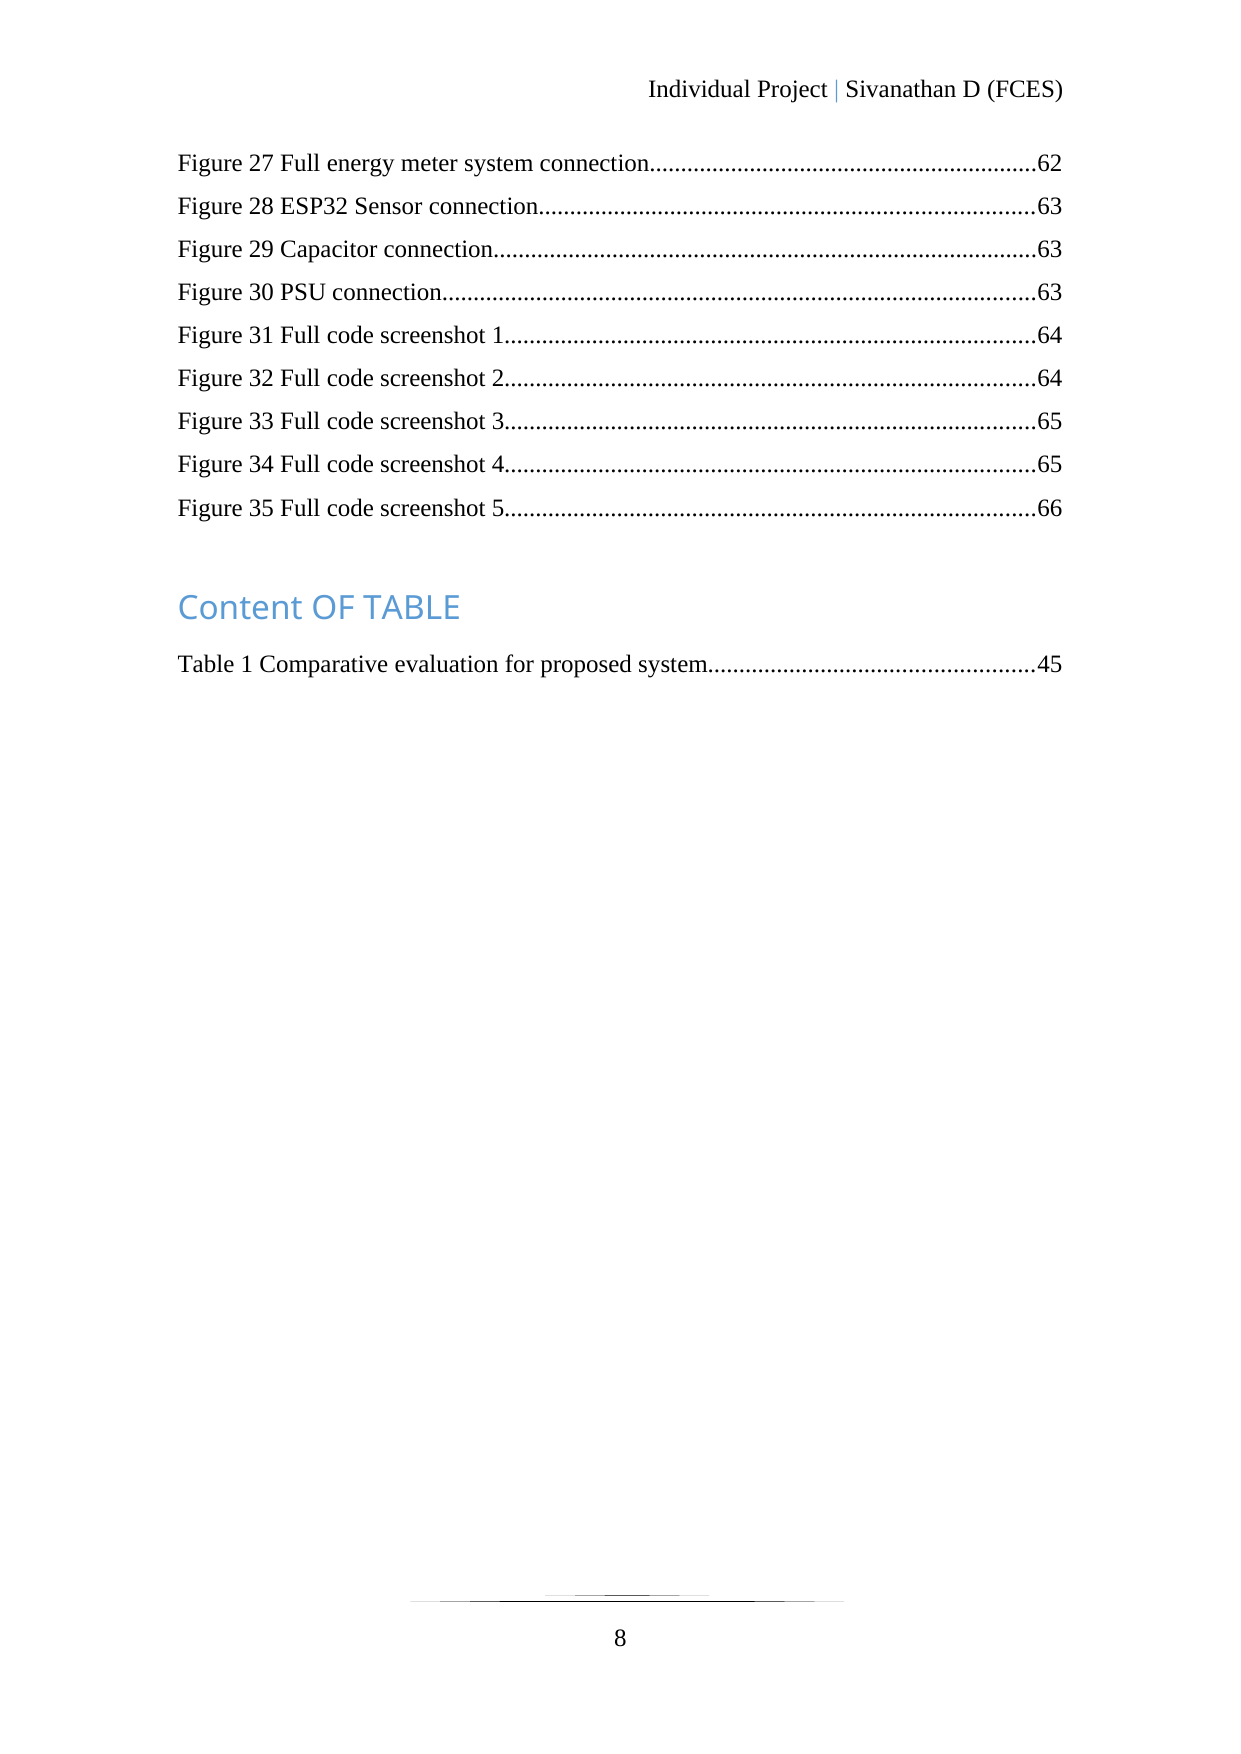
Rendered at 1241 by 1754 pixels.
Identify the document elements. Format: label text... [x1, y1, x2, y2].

text Figure 32 Full code screenshot 2 64 [177, 363, 1063, 392]
text Figure 34 Full code screenshot 4 65 [177, 449, 1063, 478]
text Content OF TABLE [177, 583, 1063, 629]
text Figure 30 PSU connection 63 [177, 277, 1063, 306]
text Figure 31 Full code screenshot 1 64 [177, 320, 1063, 349]
text Figure 29 Capacitor connection 63 [177, 234, 1063, 263]
text Figure 27 Full energy meter system connection 62 [177, 148, 1063, 176]
text Figure 28 ESP32 Sensor connection 63 [177, 191, 1063, 219]
text Figure 35 Full code screenshot 5 66 [177, 493, 1063, 521]
text Table 1 Comparative evaluation for proposed system 45 [177, 649, 1063, 678]
text Figure 33 Full code screenshot 3 65 [177, 406, 1063, 435]
